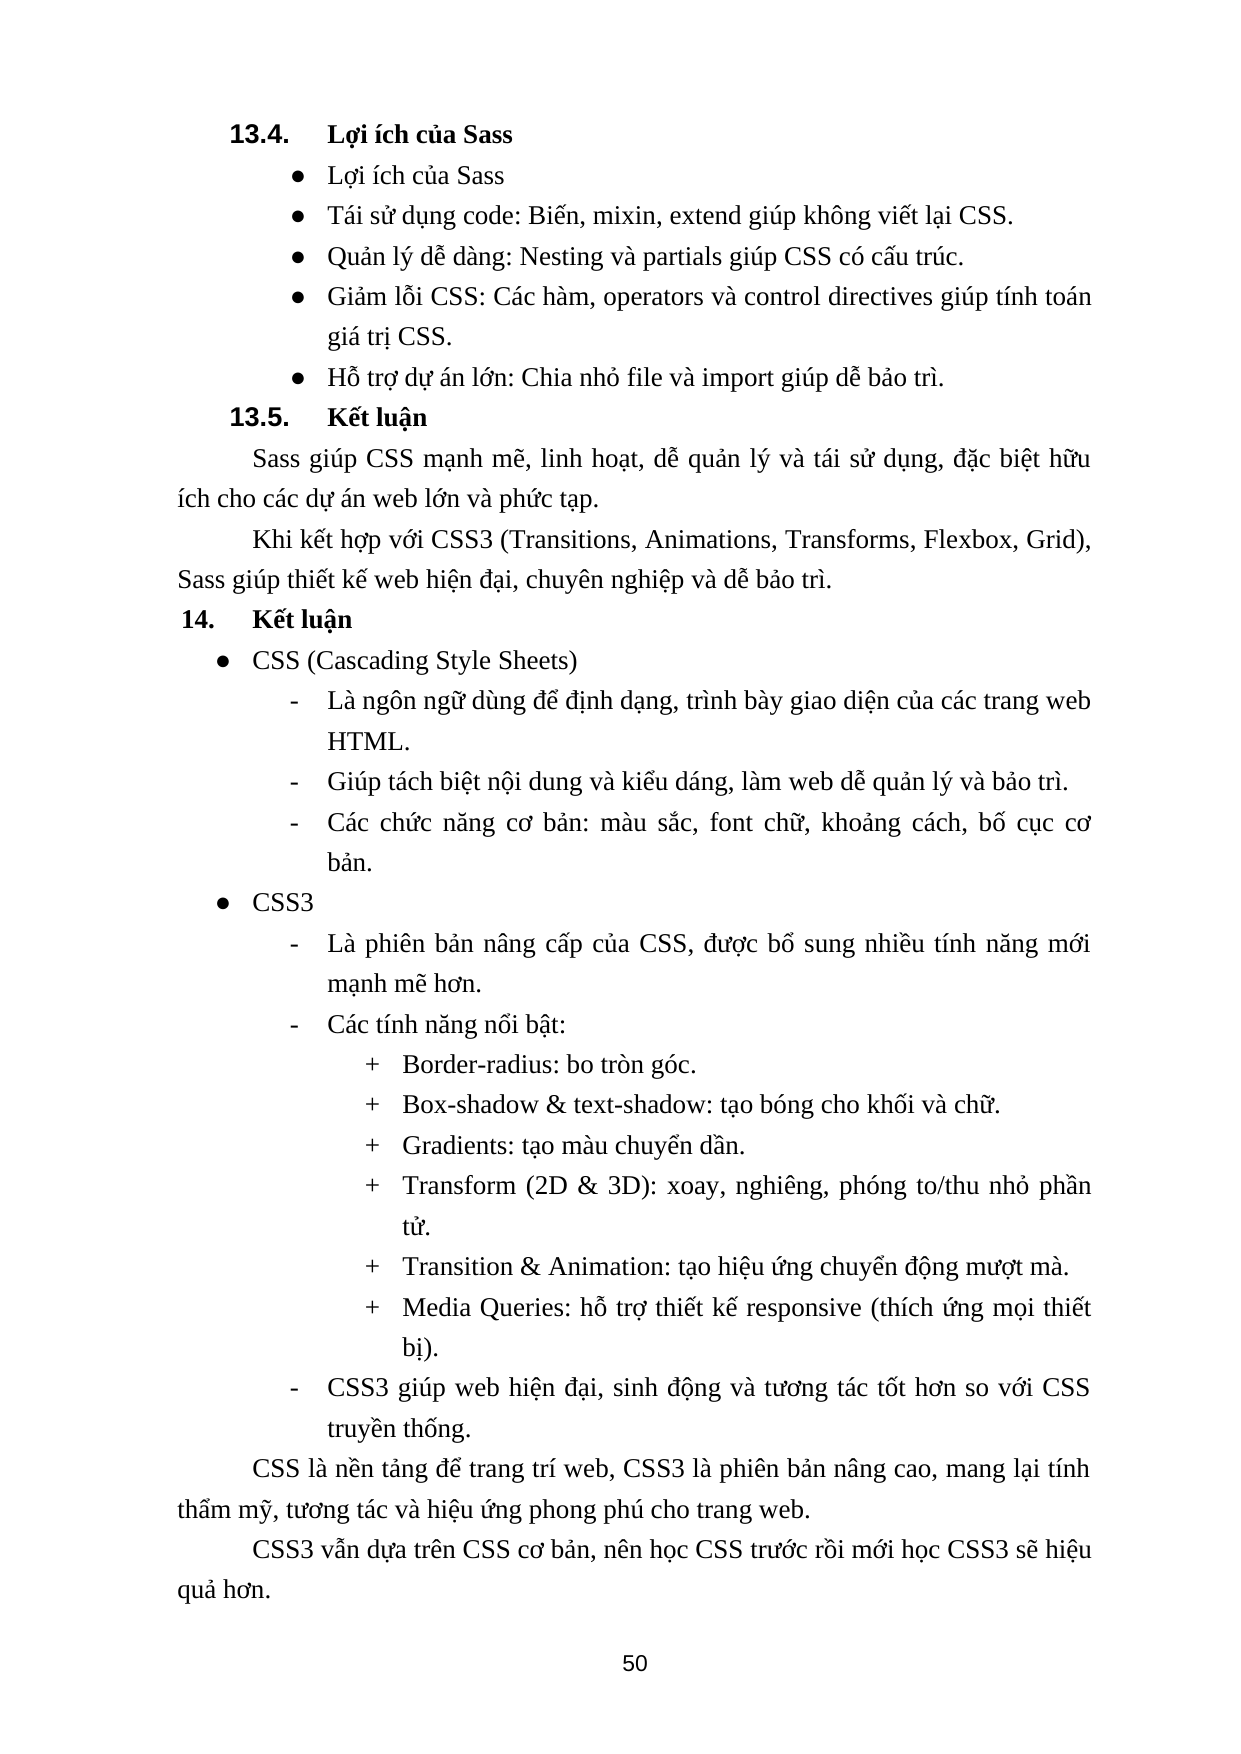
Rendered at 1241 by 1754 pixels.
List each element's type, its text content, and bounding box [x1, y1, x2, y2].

list Kết luận [214, 603, 1092, 635]
list CSS3 giúp web hiện đại, sinh động và tương tác tốt hơn so với CSS truyền thống. [289, 1371, 1092, 1443]
list Kết luận [289, 401, 1092, 432]
list Quản lý dễ dàng: Nesting và partials giúp CSS có cấu trúc. [289, 239, 1092, 271]
list Lợi ích của Sass [289, 118, 1092, 149]
list Giảm lỗi CSS: Các hàm, operators và control directives giúp tính toán giá trị CSS. [289, 280, 1092, 352]
list Giúp tách biệt nội dung và kiểu dáng, làm web dễ quản lý và bảo trì. [289, 765, 1092, 796]
list CSS3 [214, 886, 1092, 918]
text CSS là nền tảng để trang trí web, CSS3 là phiên bản nâng cao, mang lại tính thẩm mỹ, tương tác và hiệu ứng phong phú cho trang web. [177, 1452, 1092, 1524]
list Các chức năng cơ bản: màu sắc, font chữ, khoảng cách, bố cục cơ bản. [289, 806, 1092, 877]
text Khi kết hợp với CSS3 (Transitions, Animations, Transforms, Flexbox, Grid), Sass giúp thiết kế web hiện đại, chuyên nghiệp và dễ bảo trì. [177, 523, 1092, 594]
text CSS3 vẫn dựa trên CSS cơ bản, nên học CSS trước rồi mới học CSS3 sẽ hiệu quả hơn. [177, 1533, 1092, 1605]
list Là phiên bản nâng cấp của CSS, được bổ sung nhiều tính năng mới mạnh mẽ hơn. [289, 927, 1092, 998]
list Hỗ trợ dự án lớn: Chia nhỏ file và import giúp dễ bảo trì. [289, 361, 1092, 392]
text Sass giúp CSS mạnh mẽ, linh hoạt, dễ quản lý và tái sử dụng, đặc biệt hữu ích cho các dự án web lớn và phức tạp. [177, 442, 1092, 513]
list Gradients: tạo màu chuyển dần. [364, 1129, 1092, 1160]
list Transform (2D & 3D): xoay, nghiêng, phóng to/thu nhỏ phần tử. [364, 1169, 1092, 1241]
list Border-radius: bo tròn góc. [364, 1048, 1092, 1079]
list Tái sử dụng code: Biến, mixin, extend giúp không viết lại CSS. [289, 199, 1092, 230]
list Các tính năng nổi bật: [289, 1008, 1092, 1039]
list Transition & Animation: tạo hiệu ứng chuyển động mượt mà. [364, 1250, 1092, 1281]
list Là ngôn ngữ dùng để định dạng, trình bày giao diện của các trang web HTML. [289, 684, 1092, 756]
list CSS (Cascading Style Sheets) [214, 644, 1092, 675]
list Media Queries: hỗ trợ thiết kế responsive (thích ứng mọi thiết bị). [364, 1291, 1092, 1362]
list Lợi ích của Sass [289, 159, 1092, 190]
list Box-shadow & text-shadow: tạo bóng cho khối và chữ. [364, 1088, 1092, 1120]
